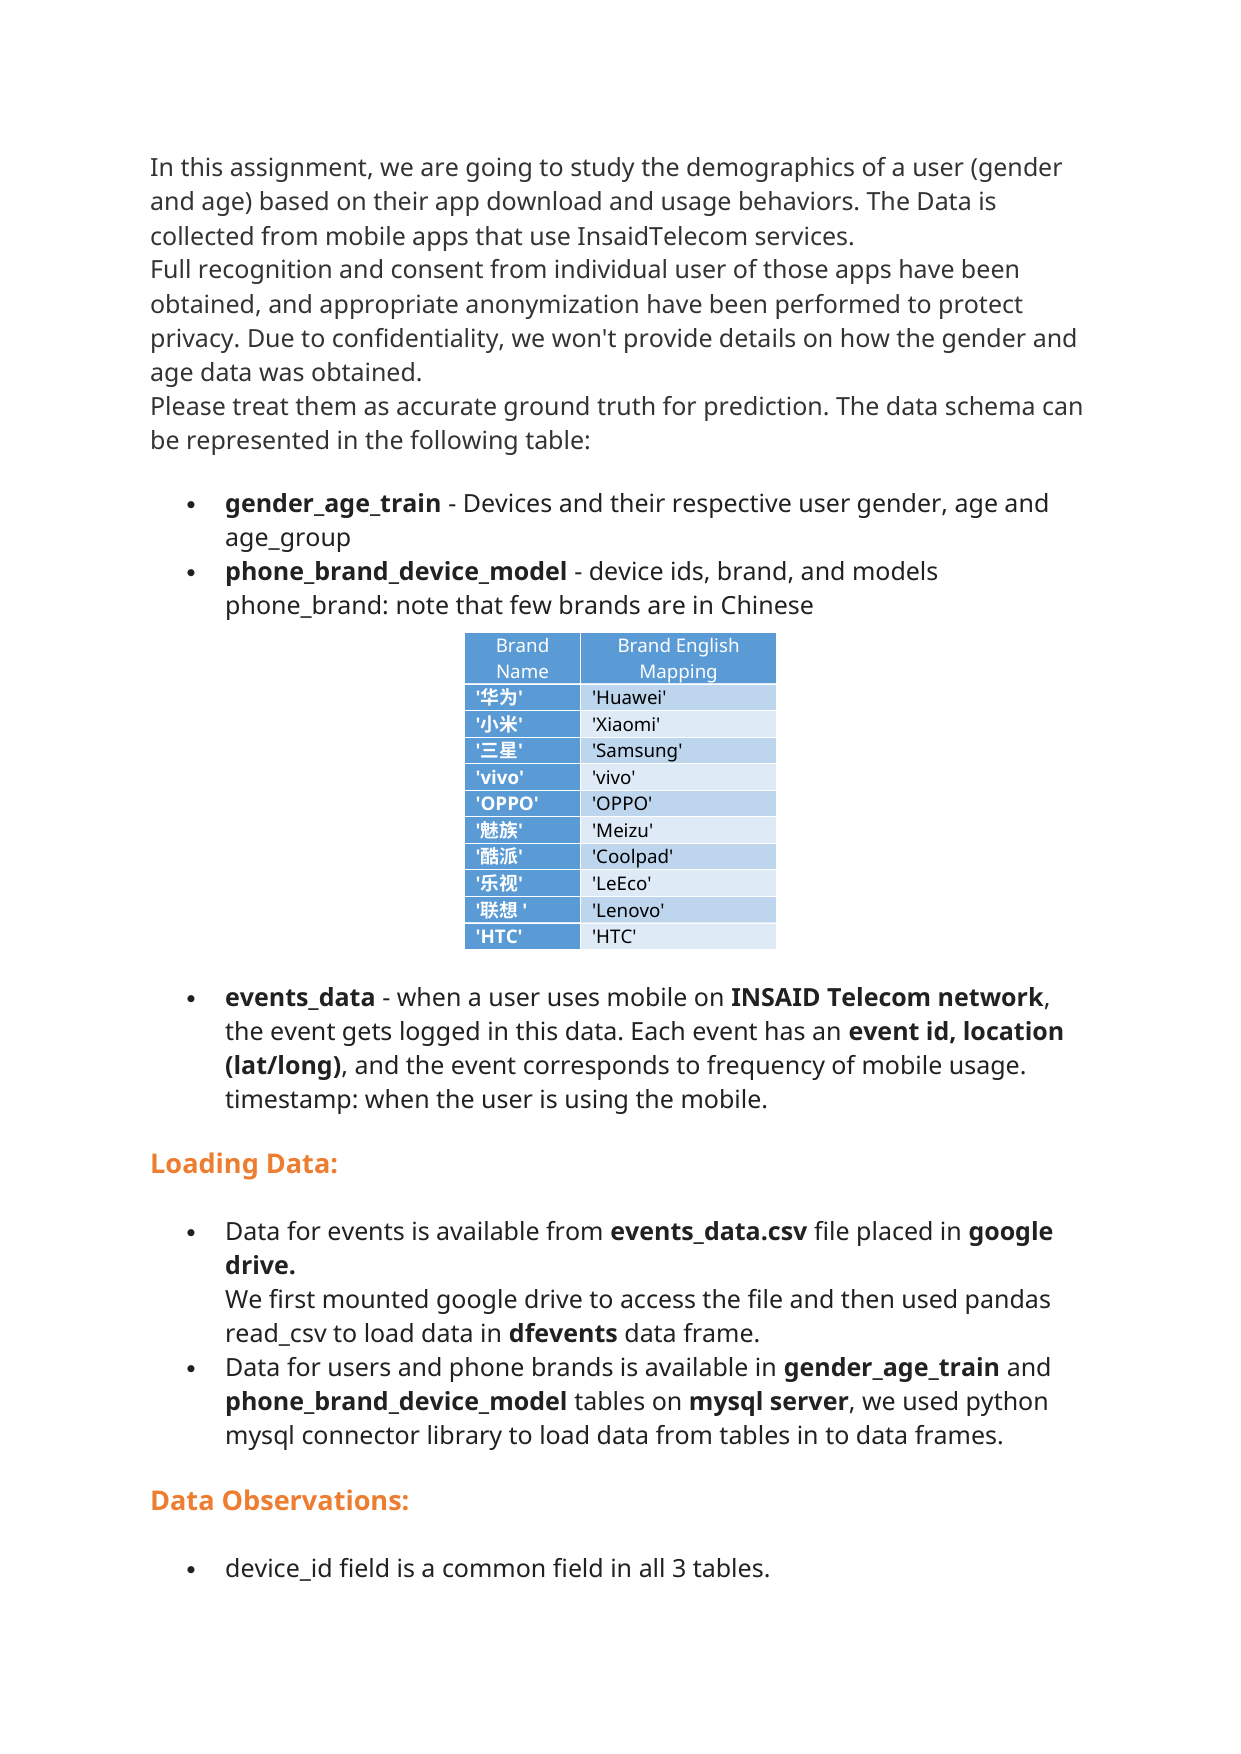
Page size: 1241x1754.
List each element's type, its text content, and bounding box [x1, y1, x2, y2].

list phone_brand_device_model - device ids, brand, and models phone_brand: note that few brands are in Chinese [187, 554, 1090, 622]
table_cell '魅族' [465, 817, 580, 843]
table_cell 'vivo' [581, 764, 776, 790]
table_cell '酷派' [465, 844, 580, 869]
table_cell 'Huawei' [581, 685, 776, 710]
table_cell 'OPPO' [465, 791, 580, 816]
list device_id field is a common field in all 3 tables. [187, 1550, 1090, 1584]
table_cell '联想 ' [465, 897, 580, 922]
table_cell '小米' [465, 711, 580, 737]
table_cell 'Coolpad' [581, 844, 776, 869]
table_cell '三星' [465, 738, 580, 763]
list Data for events is available from events_data.csv file placed in google drive. We first mounted google drive to access the file and then used pandas read_csv to load data in dfevents data frame. [187, 1214, 1090, 1350]
list gender_age_train - Devices and their respective user gender, age and age_group [187, 486, 1090, 554]
table_cell 'Lenovo' [581, 897, 776, 922]
table_cell 'Meizu' [581, 817, 776, 843]
table_cell 'vivo' [465, 764, 580, 790]
text In this assignment, we are going to study the demographics of a user (gender and age) based on their app download and usage behaviors. The Data is collected from mobile apps that use InsaidTelecom services. Full recognition and consent from individual user of those apps have been obtained, and appropriate anonymization have been performed to protect privacy. Due to confidentiality, we won't provide details on how the gender and age data was obtained. Please treat them as accurate ground truth for prediction. The data schema can be represented in the following table: [150, 150, 1090, 457]
table_header Brand English Mapping [581, 633, 776, 683]
table_cell 'HTC' [581, 924, 776, 949]
list events_data - when a user uses mobile on INSAID Telecom network, the event gets logged in this data. Each event has an event id, location (lat/long), and the event corresponds to frequency of mobile usage. timestamp: when the user is using the mobile. [187, 979, 1090, 1116]
list Data for users and phone brands is available in gender_age_train and phone_brand_device_model tables on mysql server, we used python mysql connector library to load data from tables in to data frames. [187, 1350, 1090, 1452]
table_cell 'Samsung' [581, 738, 776, 763]
table_cell '乐视' [465, 870, 580, 896]
table_cell 'HTC' [465, 924, 580, 949]
table_cell 'OPPO' [581, 791, 776, 816]
table_header Brand Name [465, 633, 580, 683]
table_cell '华为' [465, 685, 580, 710]
text Data Observations: [150, 1481, 1090, 1518]
table_cell 'Xiaomi' [581, 711, 776, 737]
table_cell 'LeEco' [581, 870, 776, 896]
text Loading Data: [150, 1145, 1090, 1182]
